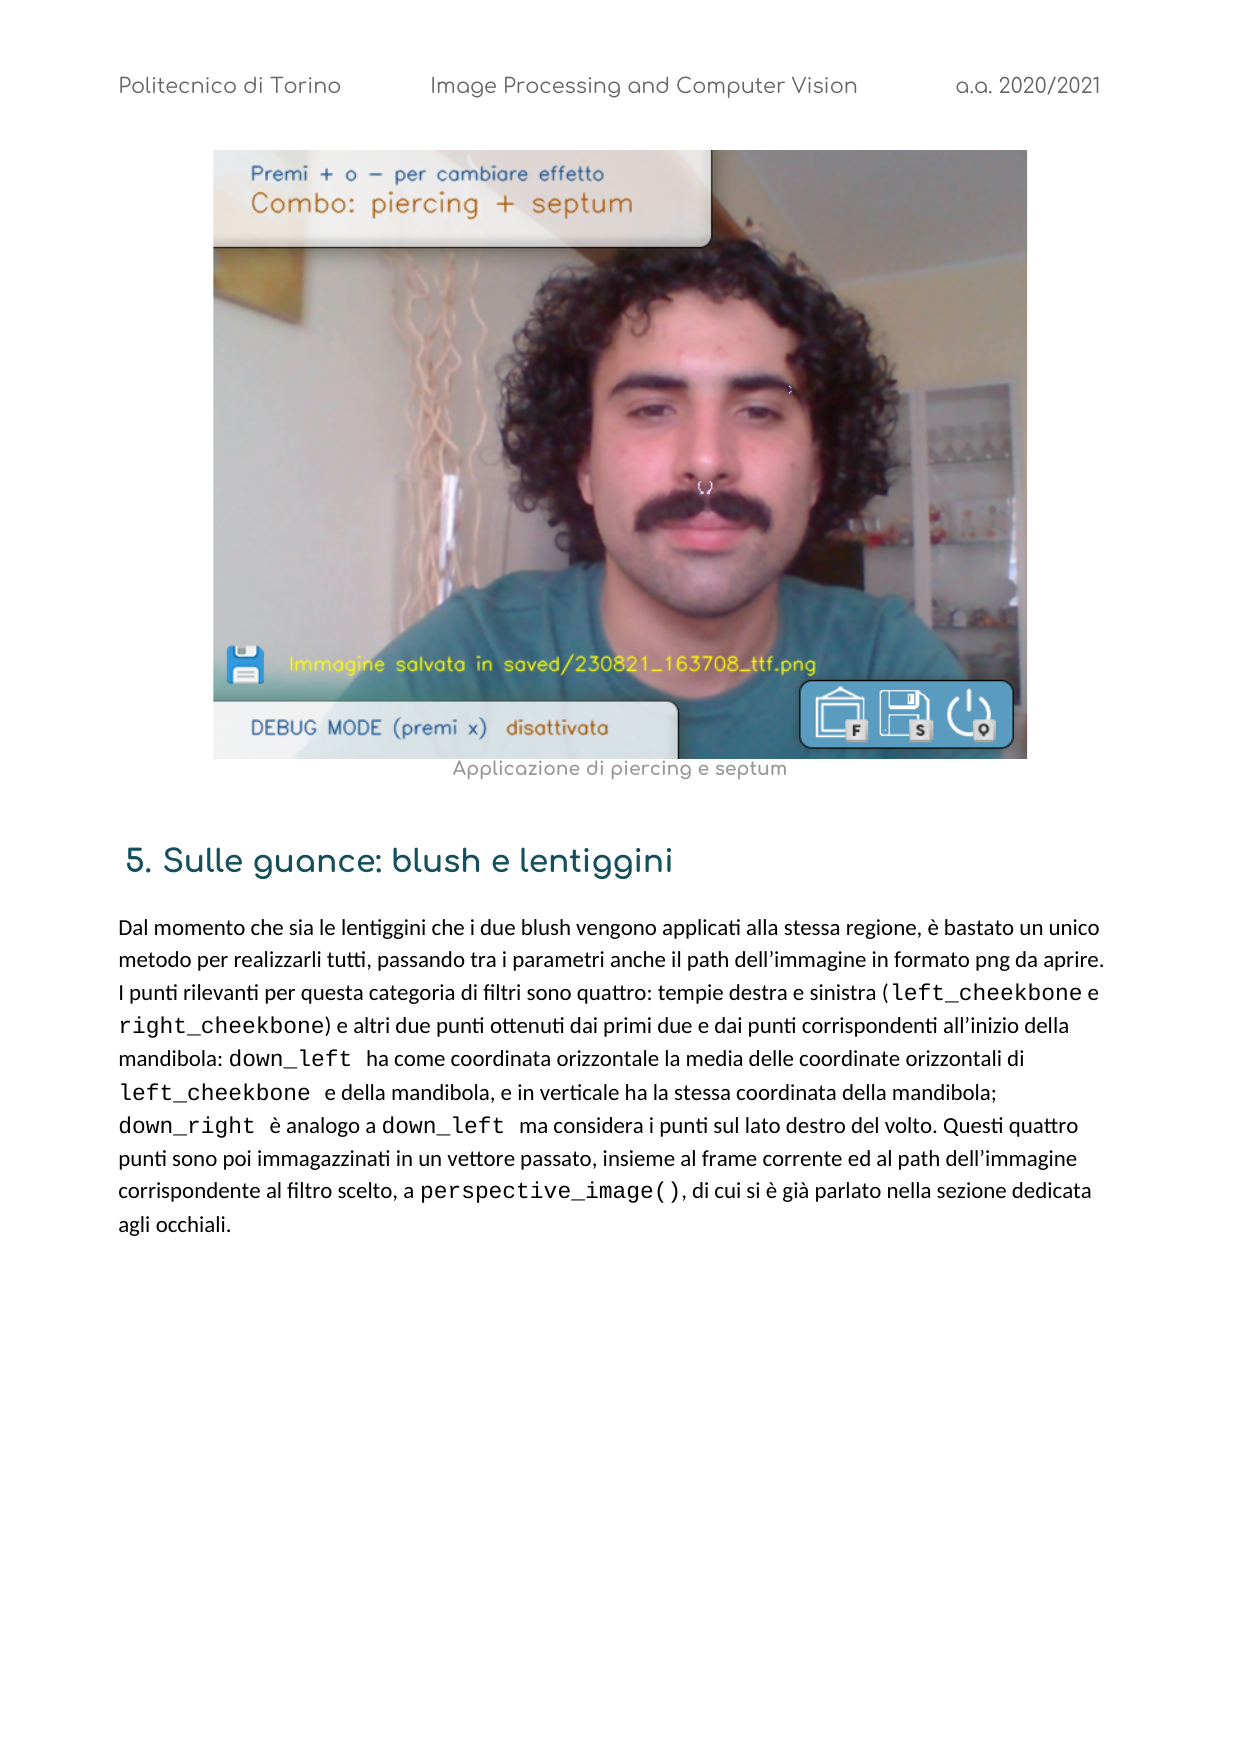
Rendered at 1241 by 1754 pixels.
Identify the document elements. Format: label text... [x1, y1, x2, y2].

text Dal momento che sia le lentiggini che i due blush vengono applicati alla stessa regione, è bastato un unico metodo per realizzarli tutti, passando tra i parametri anche il path dell’immagine in formato png da aprire. [118, 913, 1122, 973]
text I punti rilevanti per questa categoria di filtri sono quattro: tempie destra e sinistra (left_cheekbone e right_cheekbone) e altri due punti ottenuti dai primi due e dai punti corrispondenti all’inizio della mandibola: down_left ha come coordinata orizzontale la media delle coordinate orizzontali di left_cheekbone e della mandibola, e in verticale ha la stessa coordinata della mandibola; down_right è analogo a down_left ma considera i punti sul lato destro del volto. Questi quattro punti sono poi immagazzinati in un vettore passato, insieme al frame corrente ed al path dell’immagine corrispondente al filtro scelto, a perspective_image(), di cui si è già parlato nella sezione dedicata agli occhiali. [118, 978, 1122, 1238]
subtitle Sulle guance: blush e lentiggini [125, 845, 1122, 880]
picture [213, 150, 1028, 759]
